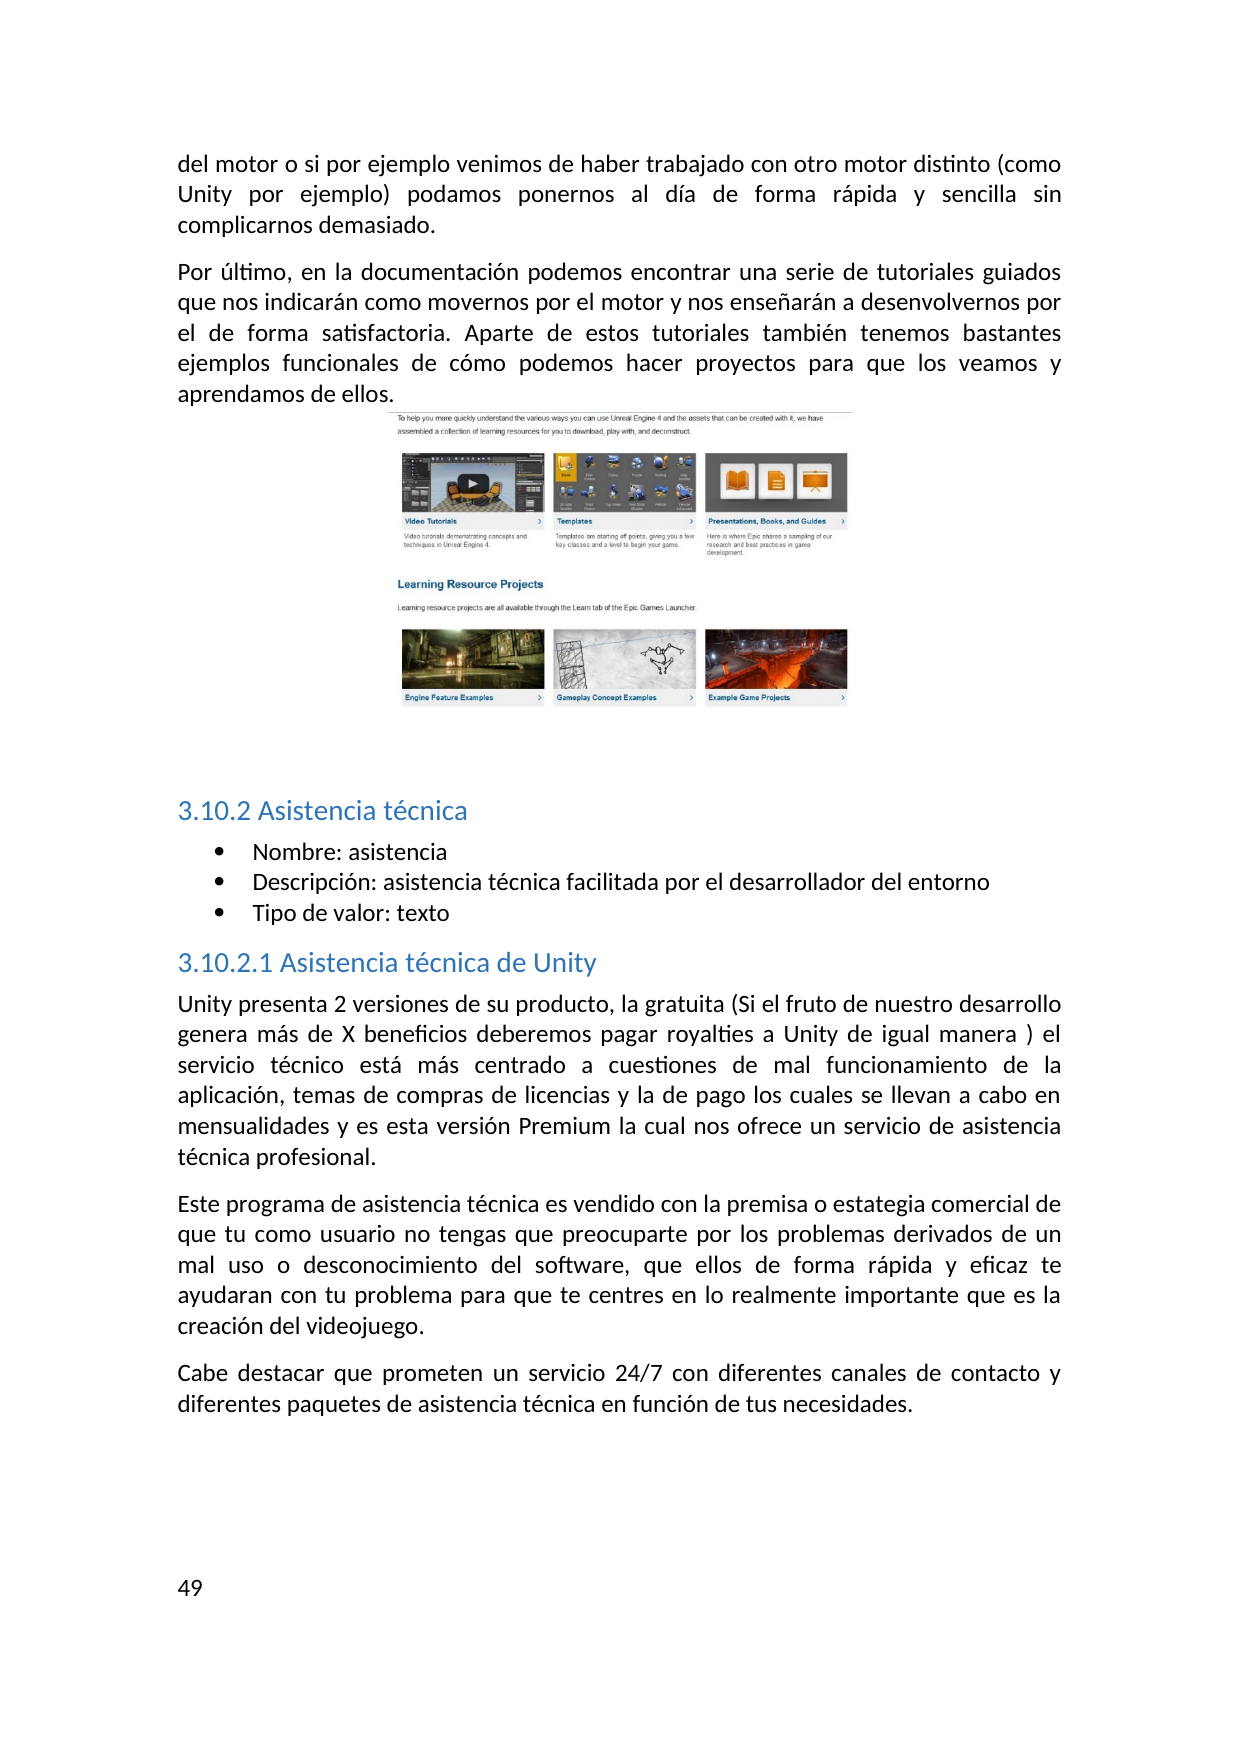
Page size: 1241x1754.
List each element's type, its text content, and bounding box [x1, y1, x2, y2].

picture [388, 412, 853, 707]
text Cabe destacar que prometen un servicio 24/7 con diferentes canales de contacto y diferentes paquetes de asistencia técnica en función de tus necesidades. [177, 1357, 1063, 1418]
list Descripción: asistencia técnica facilitada por el desarrollador del entorno [215, 866, 1063, 897]
subtitle 3.10.2 Asistencia técnica [177, 792, 1063, 828]
list Nombre: asistencia [215, 836, 1063, 866]
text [177, 148, 1063, 239]
text Unity presenta 2 versiones de su producto, la gratuita (Si el fruto de nuestro desarrollo genera más de X beneficios deberemos pagar royalties a Unity de igual manera ) el servicio técnico está más centrado a cuestiones de mal funcionamiento de la aplicación, temas de compras de licencias y la de pago los cuales se llevan a cabo en mensualidades y es esta versión Premium la cual nos ofrece un servicio de asistencia técnica profesional. [177, 988, 1063, 1171]
list Tipo de valor: texto [215, 897, 1063, 927]
text Por último, en la documentación podemos encontrar una serie de tutoriales guiados que nos indicarán como movernos por el motor y nos enseñarán a desenvolvernos por el de forma satisfactoria. Aparte de estos tutoriales también tenemos bastantes ejemplos funcionales de cómo podemos hacer proyectos para que los veamos y aprendamos de ellos. [177, 256, 1063, 408]
text Este programa de asistencia técnica es vendido con la premisa o estategia comercial de que tu como usuario no tengas que preocuparte por los problemas derivados de un mal uso o desconocimiento del software, que ellos de forma rápida y eficaz te ayudaran con tu problema para que te centres en lo realmente importante que es la creación del videojuego. [177, 1188, 1063, 1341]
subtitle 3.10.2.1 Asistencia técnica de Unity [177, 944, 1063, 980]
